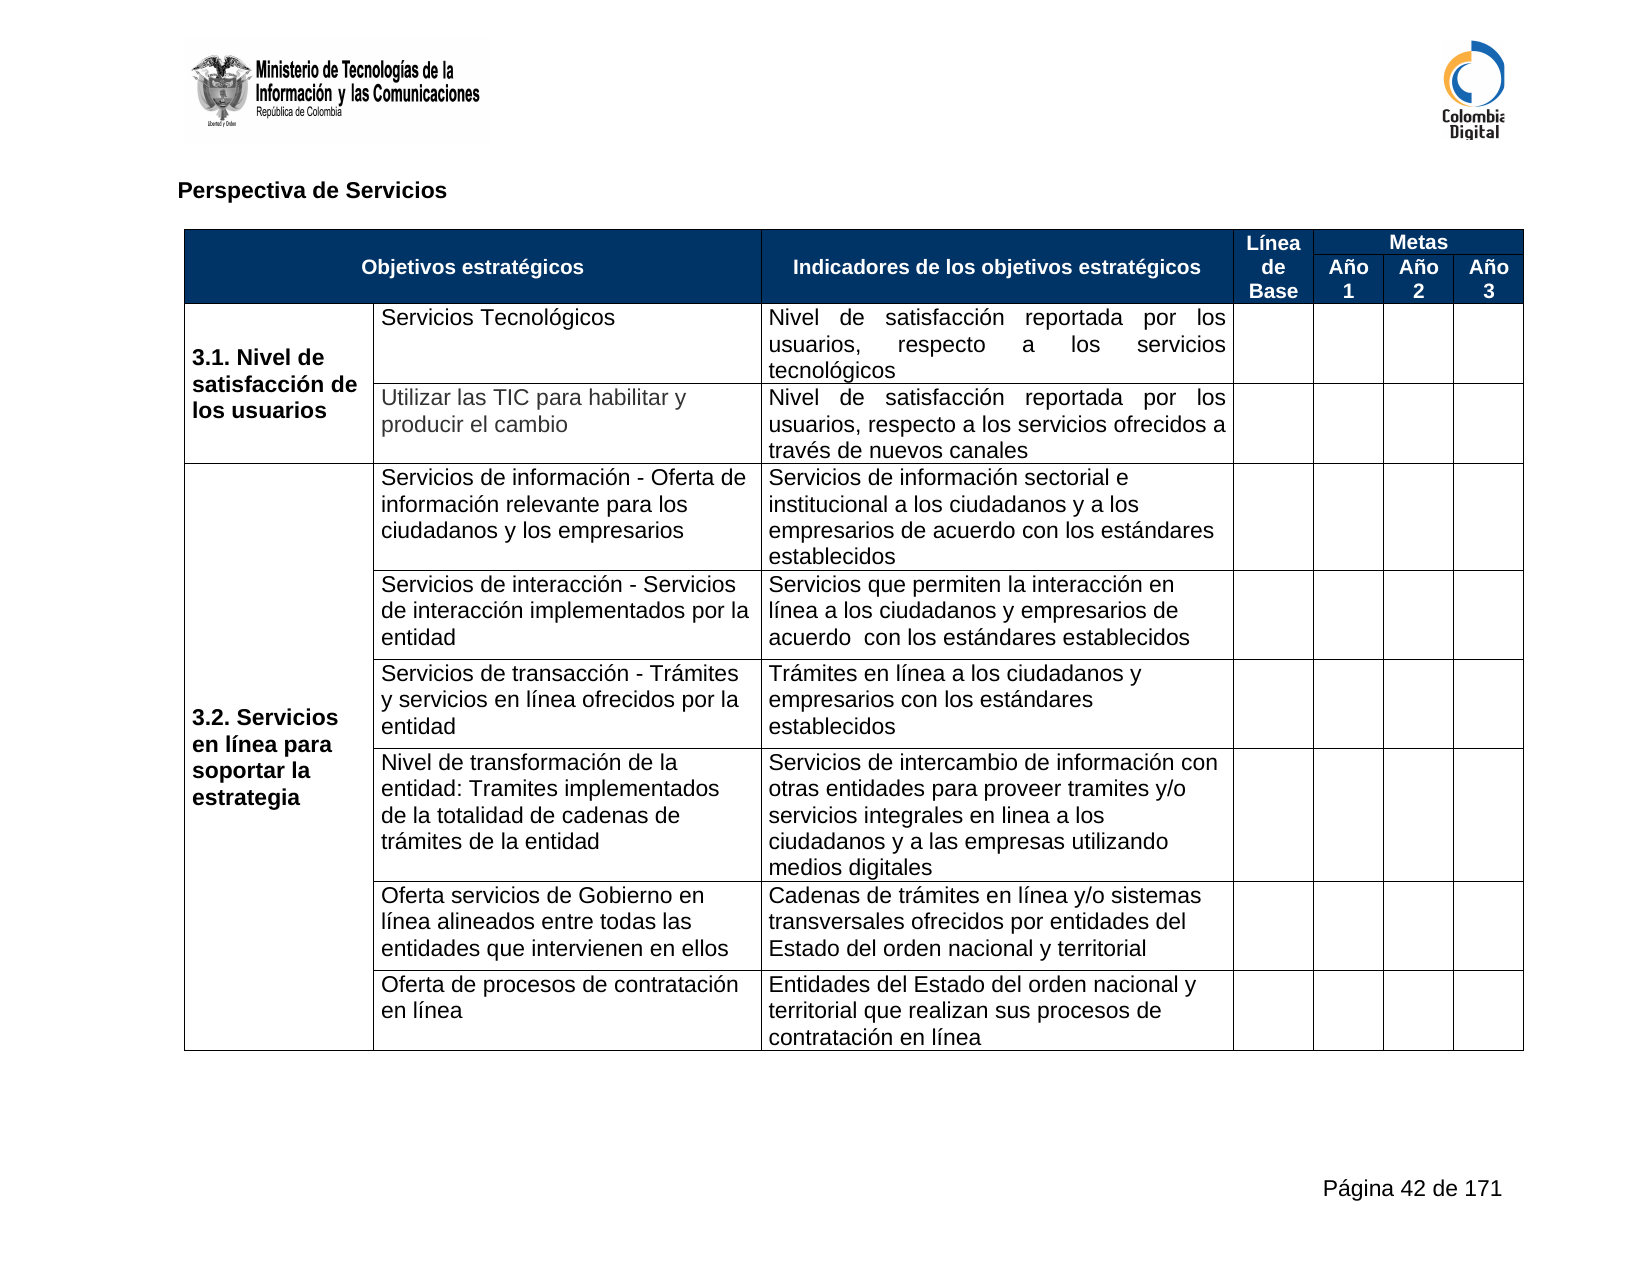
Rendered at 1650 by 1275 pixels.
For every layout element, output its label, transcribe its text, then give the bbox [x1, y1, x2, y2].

table_cell Oferta servicios de Gobierno en línea alineados entre todas las entidades que intervienen en ellos [374, 882, 761, 970]
table_cell [1234, 882, 1313, 970]
table_cell [1234, 749, 1313, 881]
table_header Línea de Base [1234, 230, 1313, 303]
table_cell Entidades del Estado del orden nacional y territorial que realizan sus procesos de contratación en línea [762, 971, 1233, 1050]
table_cell [1454, 749, 1523, 881]
table_cell [1454, 571, 1523, 659]
table_cell [1454, 304, 1523, 383]
table_cell [1454, 464, 1523, 570]
table_cell [1384, 304, 1453, 383]
table_cell Servicios que permiten la interacción en línea a los ciudadanos y empresarios de acuerdo con los estándares establecidos [762, 571, 1233, 659]
table_header Indicadores de los objetivos estratégicos [762, 230, 1233, 303]
table_cell Servicios de intercambio de información con otras entidades para proveer tramites y/o servicios integrales en linea a los ciudadanos y a las empresas utilizando medios digitales [762, 749, 1233, 881]
table_cell [1314, 749, 1383, 881]
table_cell [1454, 384, 1523, 463]
table_cell [1314, 971, 1383, 1050]
table_cell [1234, 304, 1313, 383]
table_cell Servicios de transacción - Trámites y servicios en línea ofrecidos por la entidad [374, 660, 761, 748]
table_cell Nivel de satisfacción reportada por los usuarios, respecto a los servicios tecnológicos [762, 304, 1233, 383]
table_cell [1384, 571, 1453, 659]
table_cell Cadenas de trámites en línea y/o sistemas transversales ofrecidos por entidades del Estado del orden nacional y territorial [762, 882, 1233, 970]
table_cell [1454, 971, 1523, 1050]
table_header Objetivos estratégicos [185, 230, 761, 303]
table_cell [1384, 660, 1453, 748]
table_cell [1314, 304, 1383, 383]
table_cell Año 1 [1314, 255, 1383, 303]
table_header Metas [1314, 230, 1523, 254]
table_cell Año 2 [1384, 255, 1453, 303]
text Perspectiva de Servicios [177, 177, 1502, 203]
table_cell Oferta de procesos de contratación en línea [374, 971, 761, 1050]
table_cell [1234, 660, 1313, 748]
table_cell [1314, 882, 1383, 970]
table_cell Servicios de información sectorial e institucional a los ciudadanos y a los empresarios de acuerdo con los estándares establecidos [762, 464, 1233, 570]
table_cell [1384, 749, 1453, 881]
table_cell Servicios de información - Oferta de información relevante para los ciudadanos y los empresarios [374, 464, 761, 570]
table_cell [1234, 571, 1313, 659]
table_cell [1234, 384, 1313, 463]
table_cell Nivel de transformación de la entidad: Tramites implementados de la totalidad de cadenas de trámites de la entidad [374, 749, 761, 881]
table_cell [1384, 882, 1453, 970]
table_cell 3.1. Nivel de satisfacción de los usuarios [185, 304, 373, 463]
picture [1441, 39, 1505, 139]
table_cell Utilizar las TIC para habilitar y producir el cambio [374, 384, 761, 463]
table_cell [1384, 971, 1453, 1050]
table_cell [1314, 384, 1383, 463]
table_cell [1234, 464, 1313, 570]
table_cell Año 3 [1454, 255, 1523, 303]
table_cell Trámites en línea a los ciudadanos y empresarios con los estándares establecidos [762, 660, 1233, 748]
table_cell [1234, 971, 1313, 1050]
table_cell 3.2. Servicios en línea para soportar la estrategia [185, 464, 373, 1050]
table_cell [1384, 384, 1453, 463]
table_cell [1454, 660, 1523, 748]
table_cell [1314, 571, 1383, 659]
table_cell [1314, 660, 1383, 748]
table_cell Servicios de interacción - Servicios de interacción implementados por la entidad [374, 571, 761, 659]
table_cell [1454, 882, 1523, 970]
table_cell Servicios Tecnológicos [374, 304, 761, 383]
table_cell Nivel de satisfacción reportada por los usuarios, respecto a los servicios ofrecidos a través de nuevos canales [762, 384, 1233, 463]
table_cell [1314, 464, 1383, 570]
table_cell [1384, 464, 1453, 570]
